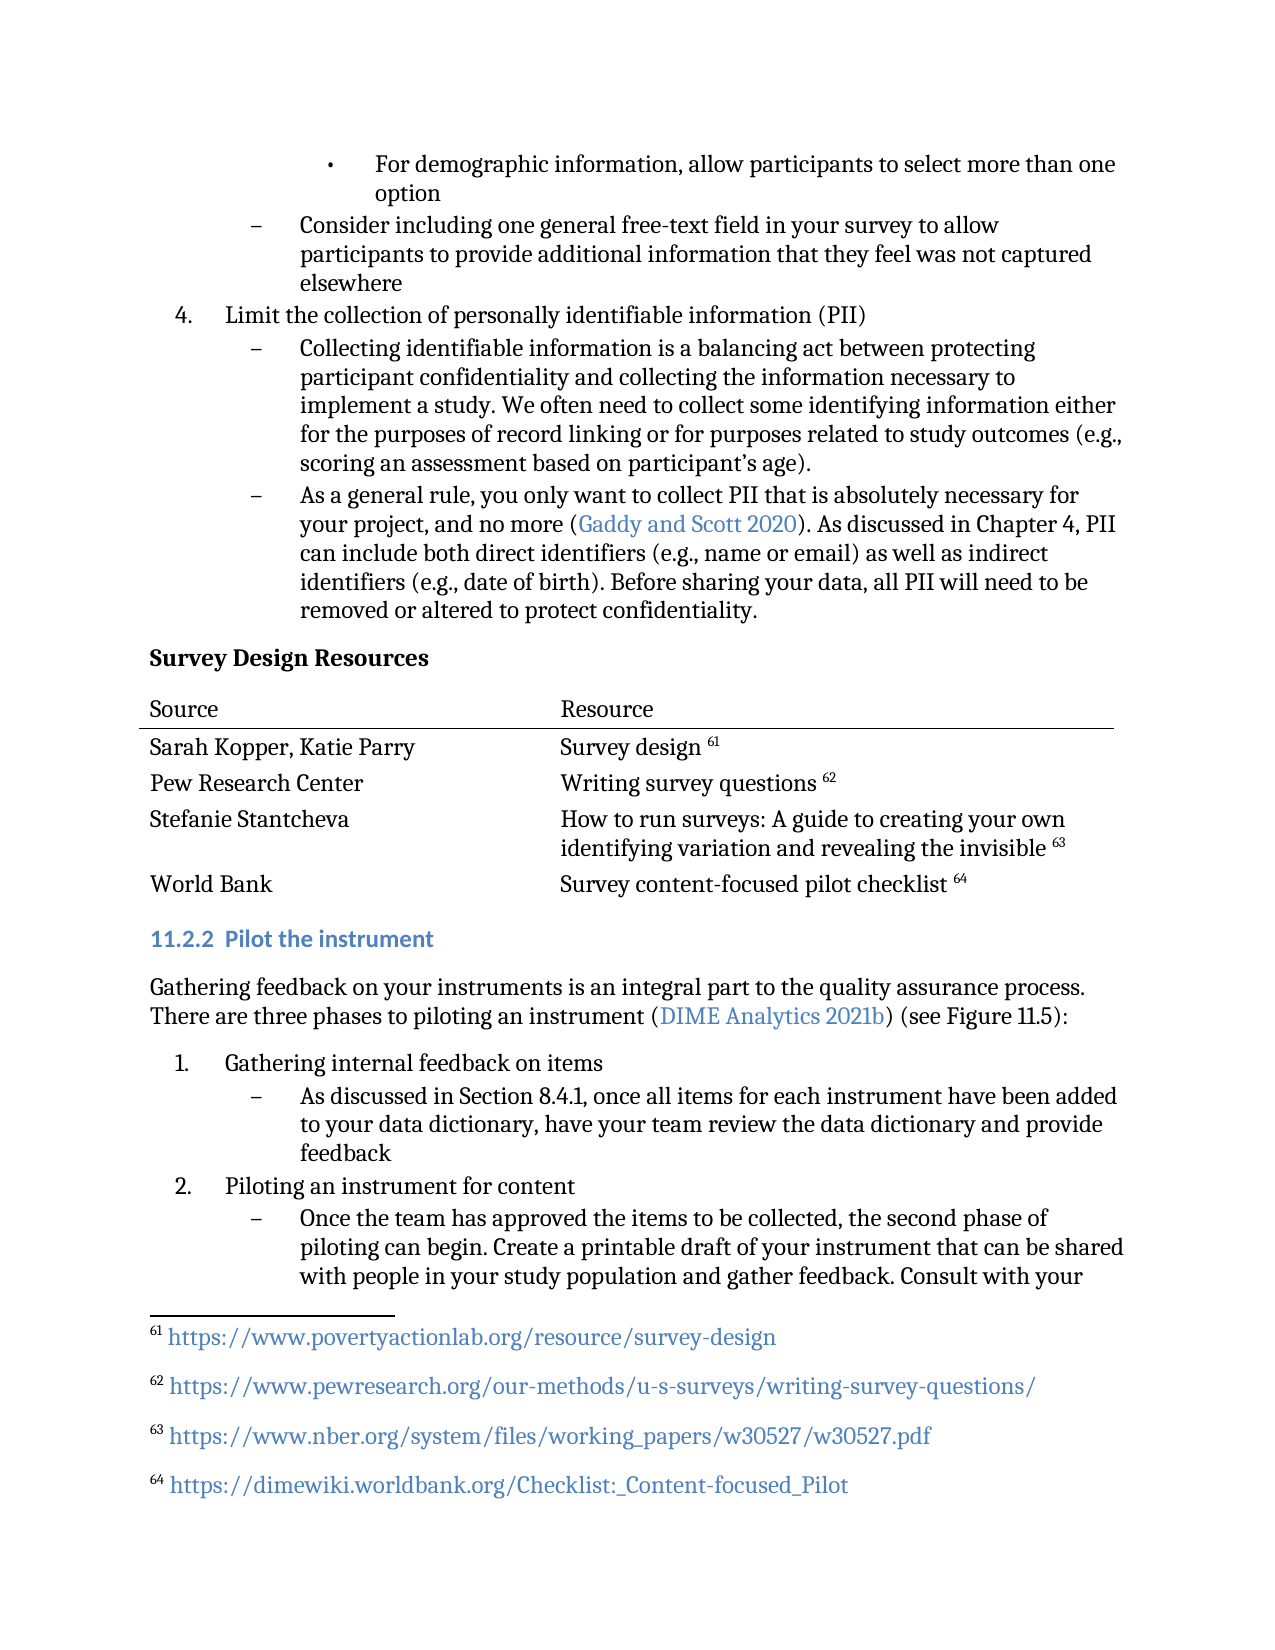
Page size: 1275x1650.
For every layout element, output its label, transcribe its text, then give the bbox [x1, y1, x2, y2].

table_cell Survey design [549, 729, 1114, 765]
table_cell Pew Research Center [139, 765, 549, 802]
list Gathering internal feedback on items [175, 1049, 1125, 1078]
list As a general rule, you only want to collect PII that is absolutely necessary for your project, and no more (Gaddy and Scott 2020). As discussed in Chapter 4, PII can include both direct identifiers (e.g., name or email) as well as indirect identifiers (e.g., date of birth). Before sharing your data, all PII will need to be removed or altered to protect confidentiality. [250, 481, 1125, 625]
text Survey Design Resources [150, 644, 1125, 672]
list For demographic information, allow participants to select more than one option [325, 150, 1125, 207]
table_cell World Bank [139, 867, 549, 903]
list Piloting an instrument for content [175, 1172, 1125, 1200]
list Consider including one general free-text field in your survey to allow participants to provide additional information that they feel was not captured elsewhere [250, 211, 1125, 297]
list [250, 1204, 1125, 1290]
list Limit the collection of personally identifiable information (PII) [175, 301, 1125, 330]
text Gathering feedback on your instruments is an integral part to the quality assurance process. There are three phases to piloting an instrument (DIME Analytics 2021b) (see Figure 11.5): [150, 973, 1125, 1030]
table_cell How to run surveys: A guide to creating your own identifying variation and revealing the invisible [549, 802, 1114, 867]
table_cell Writing survey questions [549, 765, 1114, 802]
table_header Source [139, 691, 549, 727]
table_cell Survey content-focused pilot checklist [549, 867, 1114, 903]
list As discussed in Section 8.4.1, once all items for each instrument have been added to your data dictionary, have your team review the data dictionary and provide feedback [250, 1082, 1125, 1168]
table_cell Stefanie Stantcheva [139, 802, 549, 867]
table_cell Sarah Kopper, Katie Parry [139, 729, 549, 765]
table_header Resource [549, 691, 1114, 727]
subtitle 11.2.2 Pilot the instrument [150, 924, 1125, 954]
list Collecting identifiable information is a balancing act between protecting participant confidentiality and collecting the information necessary to implement a study. We often need to collect some identifying information either for the purposes of record linking or for purposes related to study outcomes (e.g., scoring an assessment based on participant’s age). [250, 334, 1125, 477]
